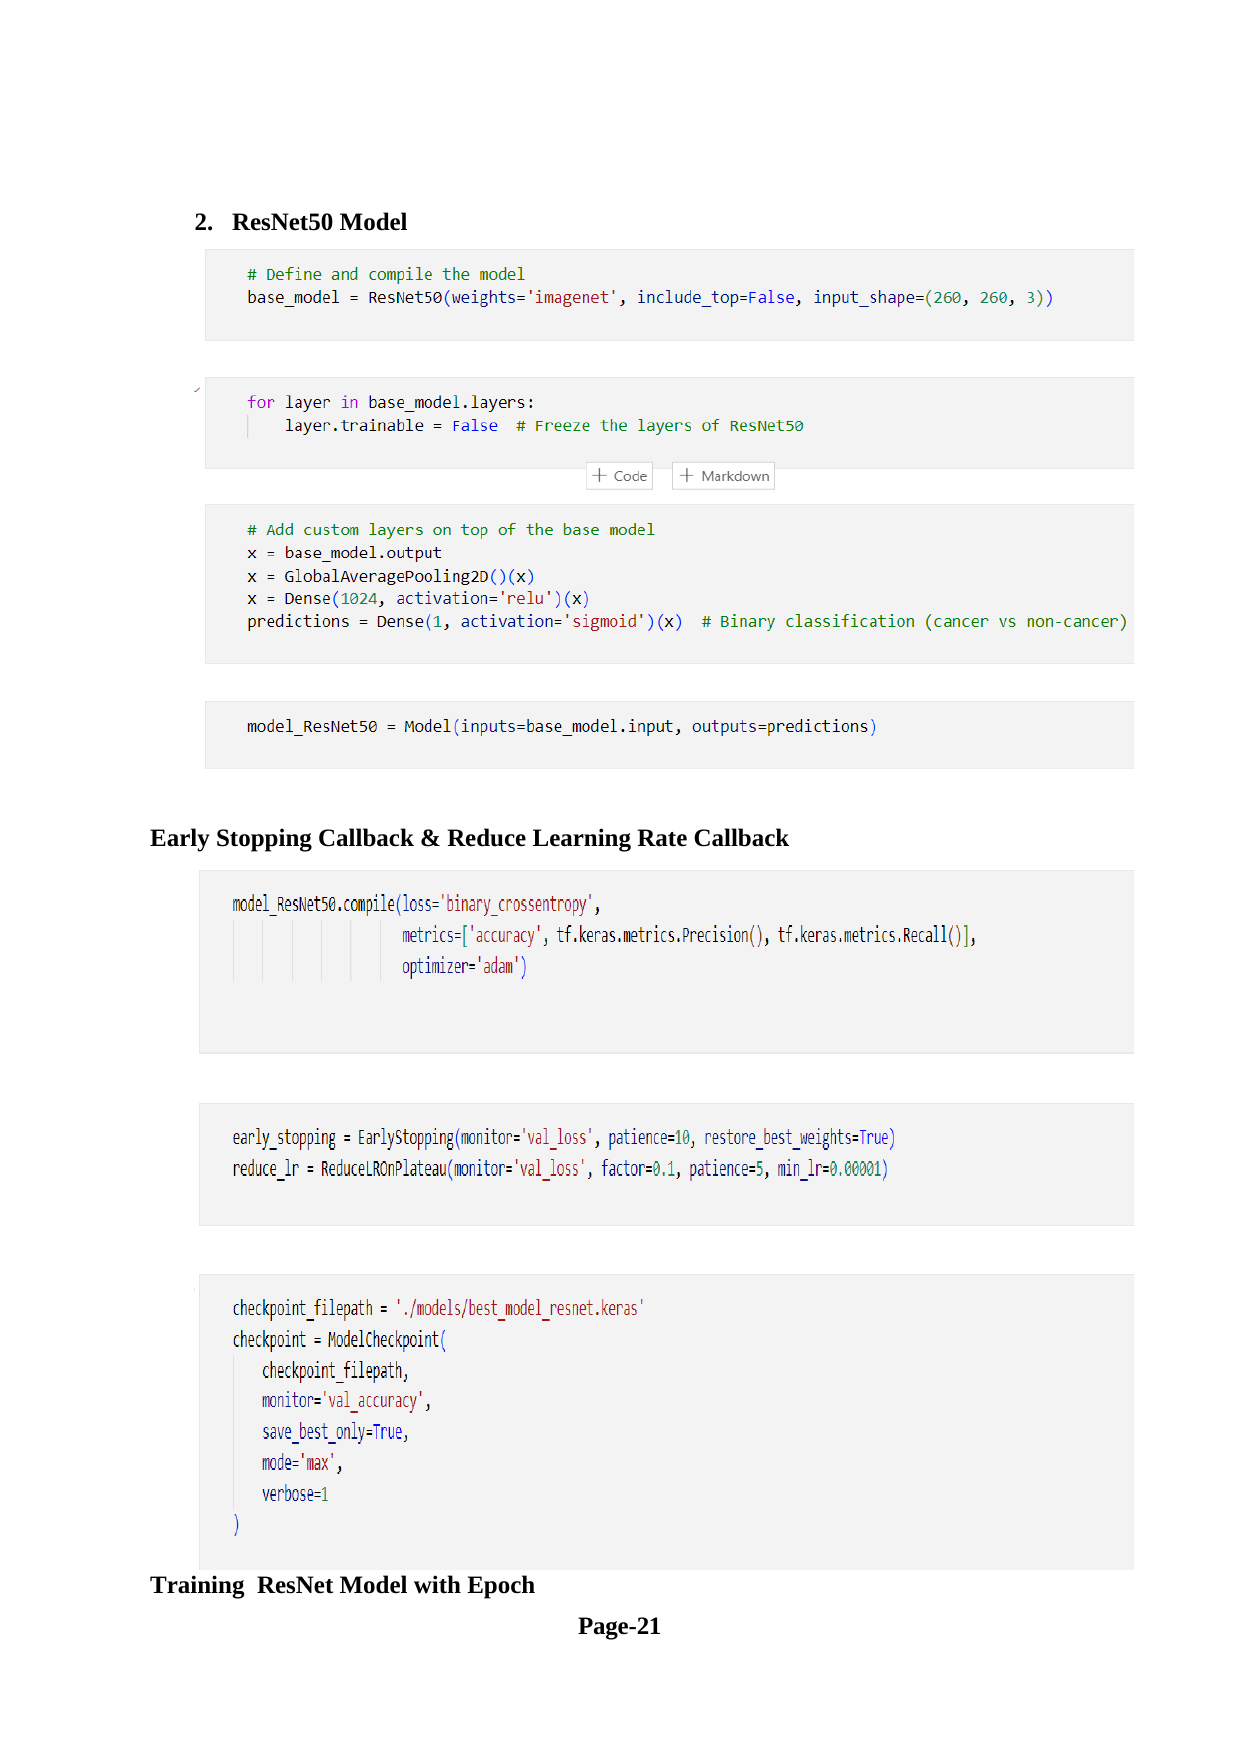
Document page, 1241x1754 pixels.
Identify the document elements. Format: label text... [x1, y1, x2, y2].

picture [194, 852, 1135, 1570]
picture [194, 236, 1135, 769]
text Early Stopping Callback & Reduce Learning Rate Callback [150, 823, 1090, 852]
list ResNet50 Model [194, 207, 1090, 236]
text Training ResNet Model with Epoch [150, 1570, 1090, 1599]
